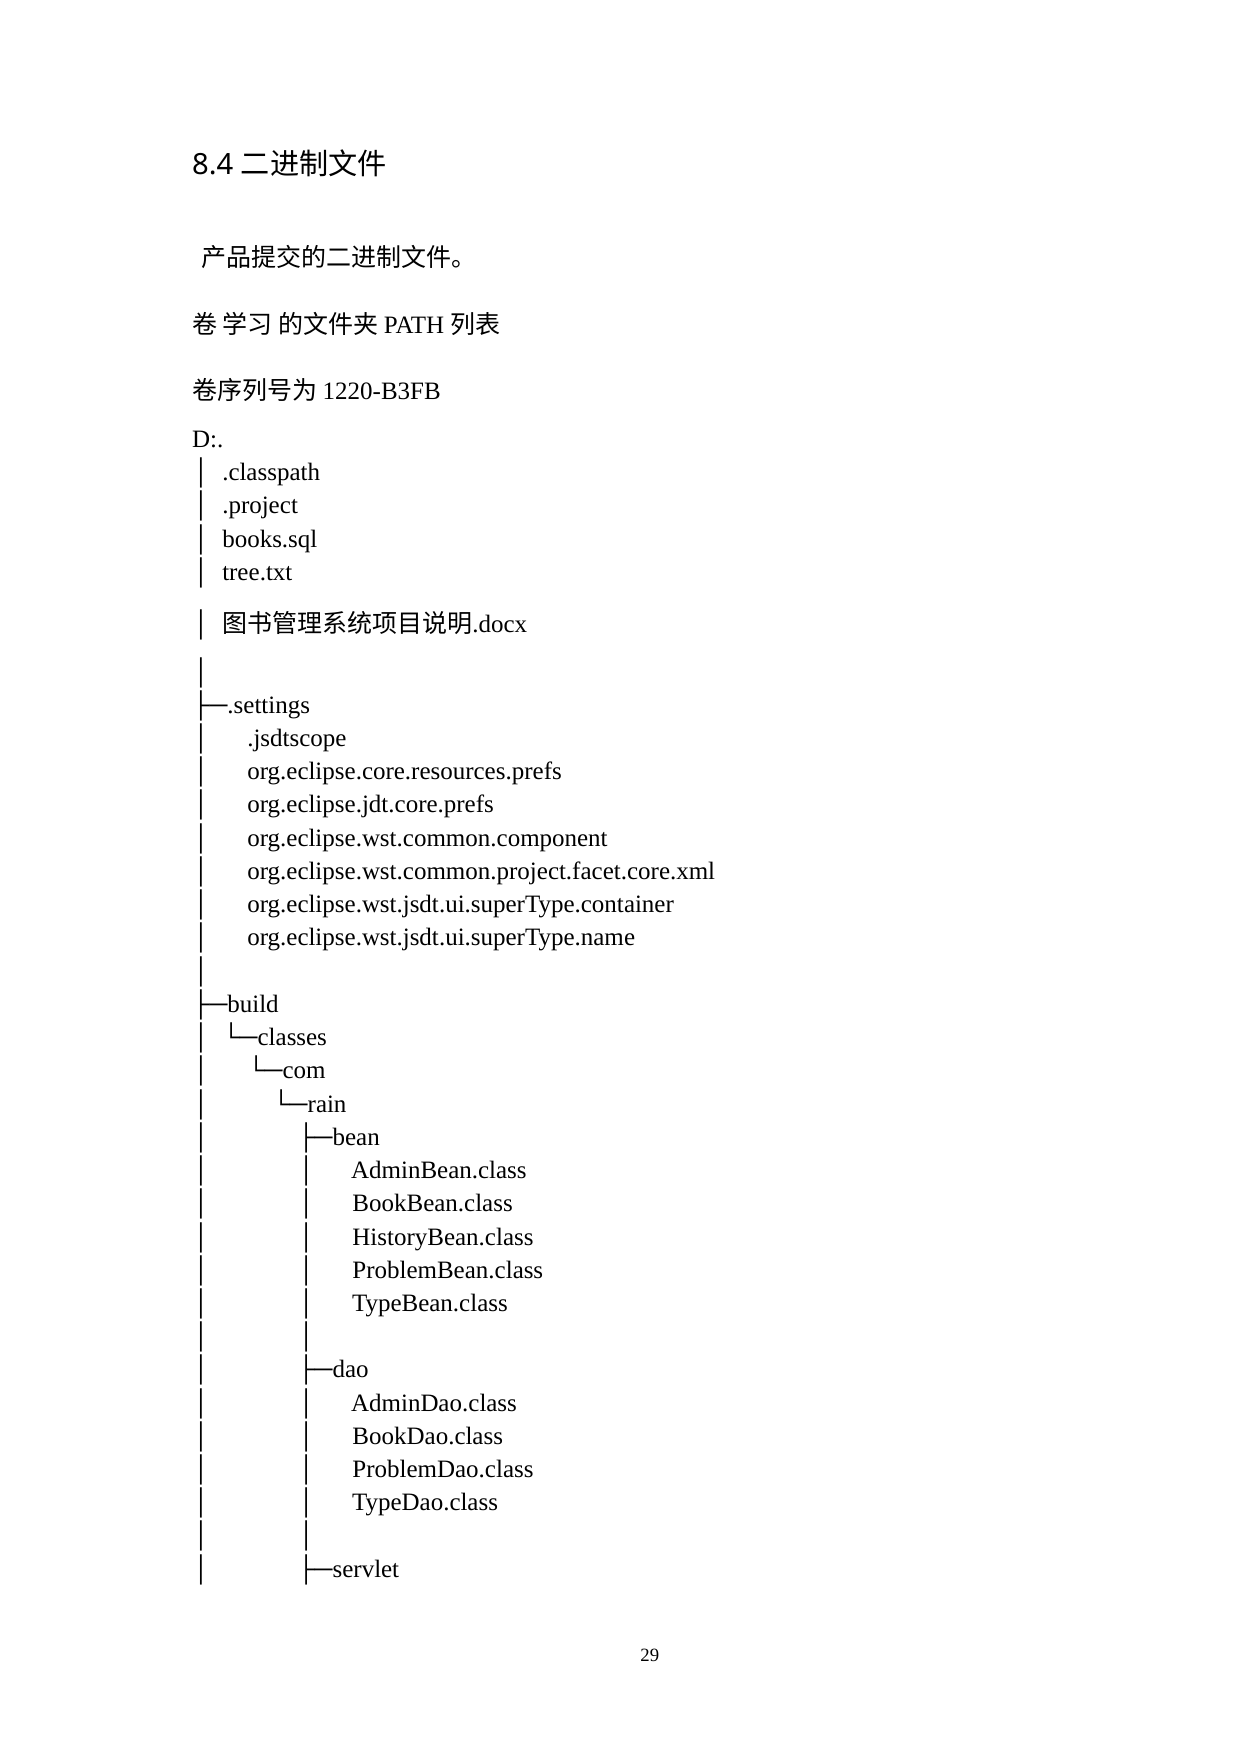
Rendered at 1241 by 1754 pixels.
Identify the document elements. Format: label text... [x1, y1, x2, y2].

text │ tree.txt [148, 555, 1152, 588]
text │ books.sql [148, 522, 1152, 555]
text ├─.settings [148, 688, 1152, 721]
text │ org.eclipse.wst.jsdt.ui.superType.container [148, 887, 1152, 920]
text ├─build [148, 987, 1152, 1020]
text │ ├─bean [148, 1120, 1152, 1153]
text │ ├─servlet [148, 1552, 1152, 1585]
text │ │ ProblemBean.class [148, 1253, 1152, 1286]
text 8.4 二进制文件 [192, 129, 1152, 195]
text │ org.eclipse.jdt.core.prefs [148, 787, 1152, 821]
text │ │ AdminDao.class [148, 1386, 1152, 1419]
text 产品提交的二进制文件。 [148, 222, 1152, 289]
text │ ├─dao [148, 1352, 1152, 1386]
text │ 图书管理系统项目说明.docx [148, 588, 1152, 654]
text │ │ AdminBean.class [148, 1153, 1152, 1186]
text │ .project [148, 488, 1152, 522]
text 卷序列号为 1220-B3FB [148, 355, 1152, 422]
text │ │ BookDao.class [148, 1419, 1152, 1452]
text │ org.eclipse.core.resources.prefs [148, 754, 1152, 787]
text │ │ [148, 1319, 1152, 1352]
text │ .classpath [148, 455, 1152, 488]
text │ │ ProblemDao.class [148, 1452, 1152, 1485]
text │ └─com [148, 1053, 1152, 1086]
text │ │ HistoryBean.class [148, 1219, 1152, 1253]
text │ │ TypeDao.class [148, 1485, 1152, 1518]
text │ [148, 953, 1152, 987]
text │ org.eclipse.wst.common.project.facet.core.xml [148, 854, 1152, 887]
text │ org.eclipse.wst.jsdt.ui.superType.name [148, 920, 1152, 953]
text 卷 学习 的文件夹 PATH 列表 [148, 289, 1152, 355]
text │ org.eclipse.wst.common.component [148, 821, 1152, 854]
text │ │ TypeBean.class [148, 1286, 1152, 1319]
text │ └─rain [148, 1086, 1152, 1120]
text │ .jsdtscope [148, 721, 1152, 754]
text │ │ [148, 1518, 1152, 1552]
text │ │ BookBean.class [148, 1186, 1152, 1219]
text │ └─classes [148, 1020, 1152, 1053]
text D:. [148, 422, 1152, 455]
text │ [148, 654, 1152, 688]
